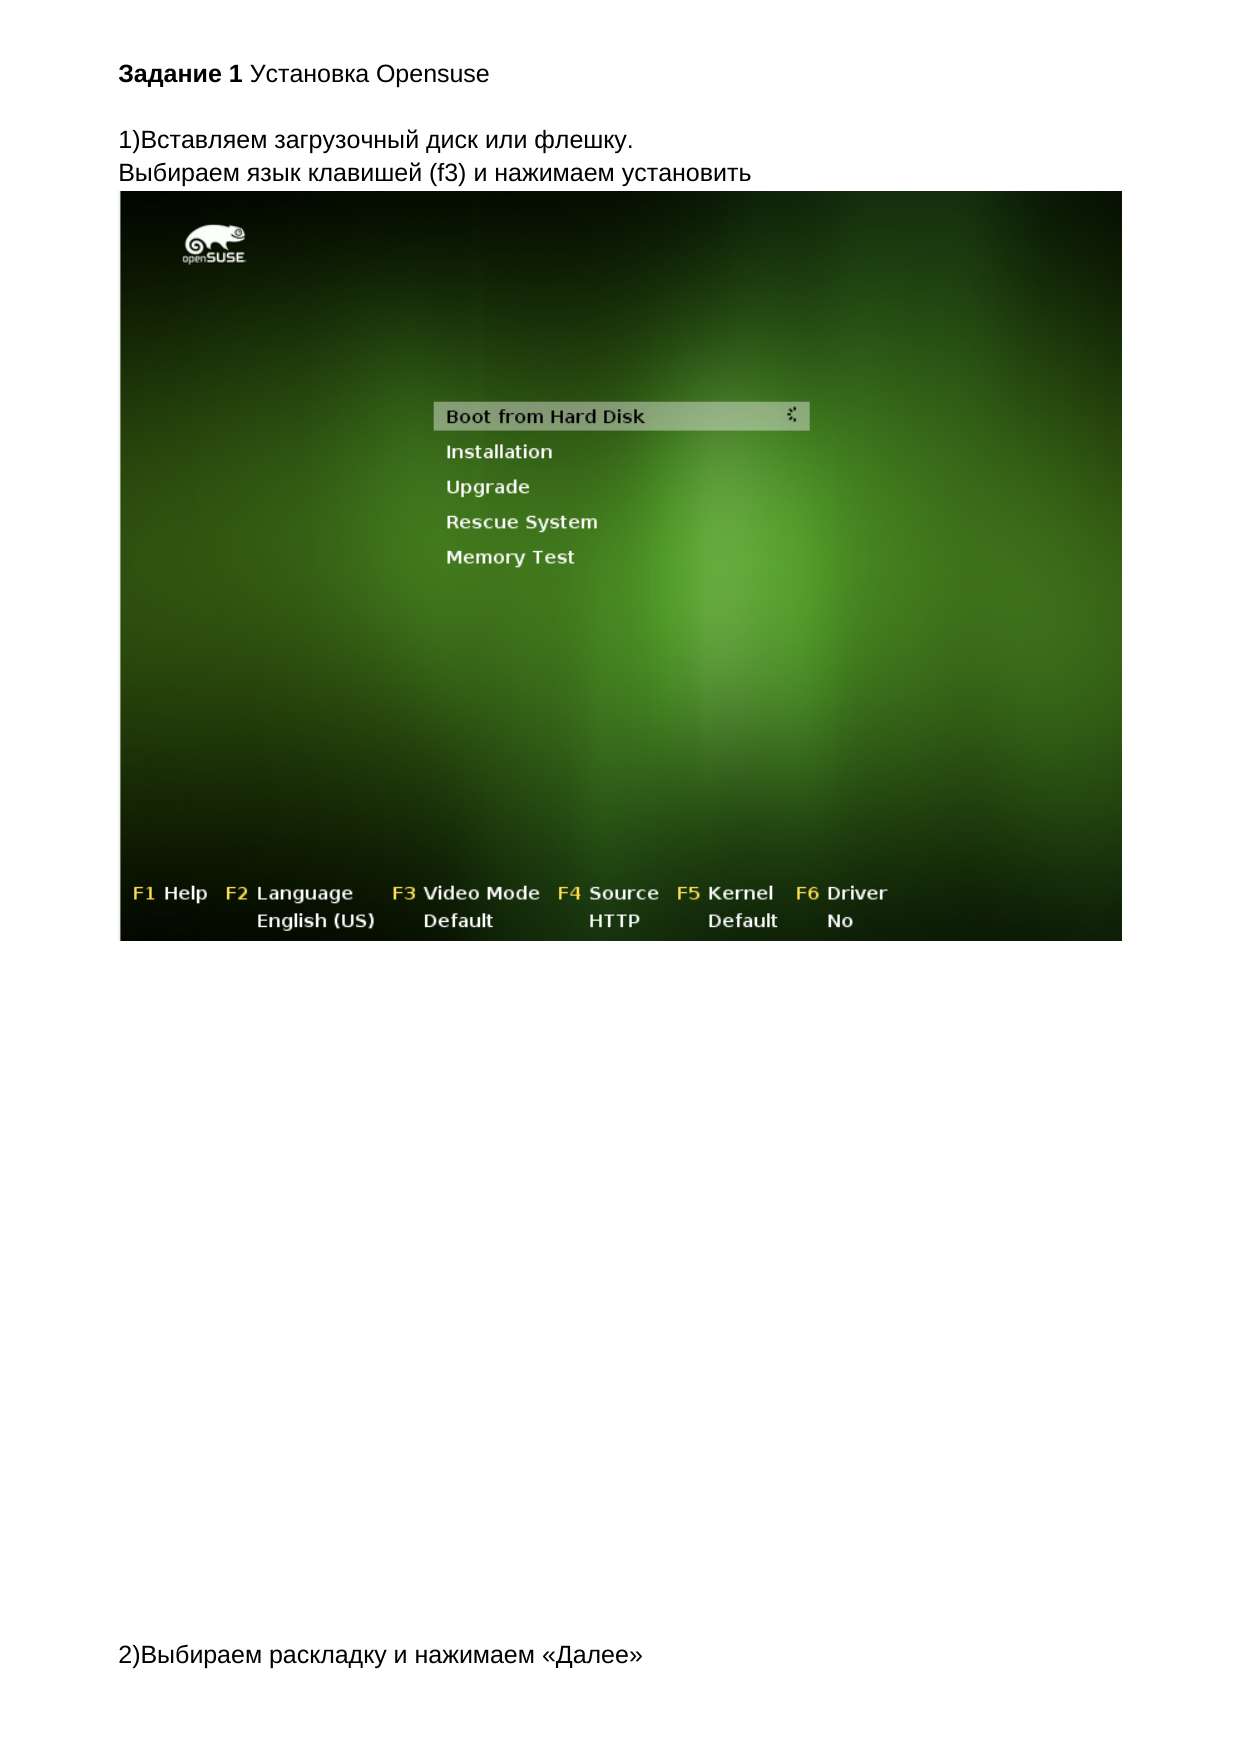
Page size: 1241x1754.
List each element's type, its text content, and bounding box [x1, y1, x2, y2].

text 2)Выбираем раскладку и нажимаем «Далее» [118, 1640, 1122, 1668]
text Выбираем язык клавишей (f3) и нажимаем установить [118, 158, 1122, 187]
picture [118, 191, 1122, 941]
text Задание 1 Установка Opensuse 1)Вставляем загрузочный диск или флешку. [118, 59, 1122, 154]
